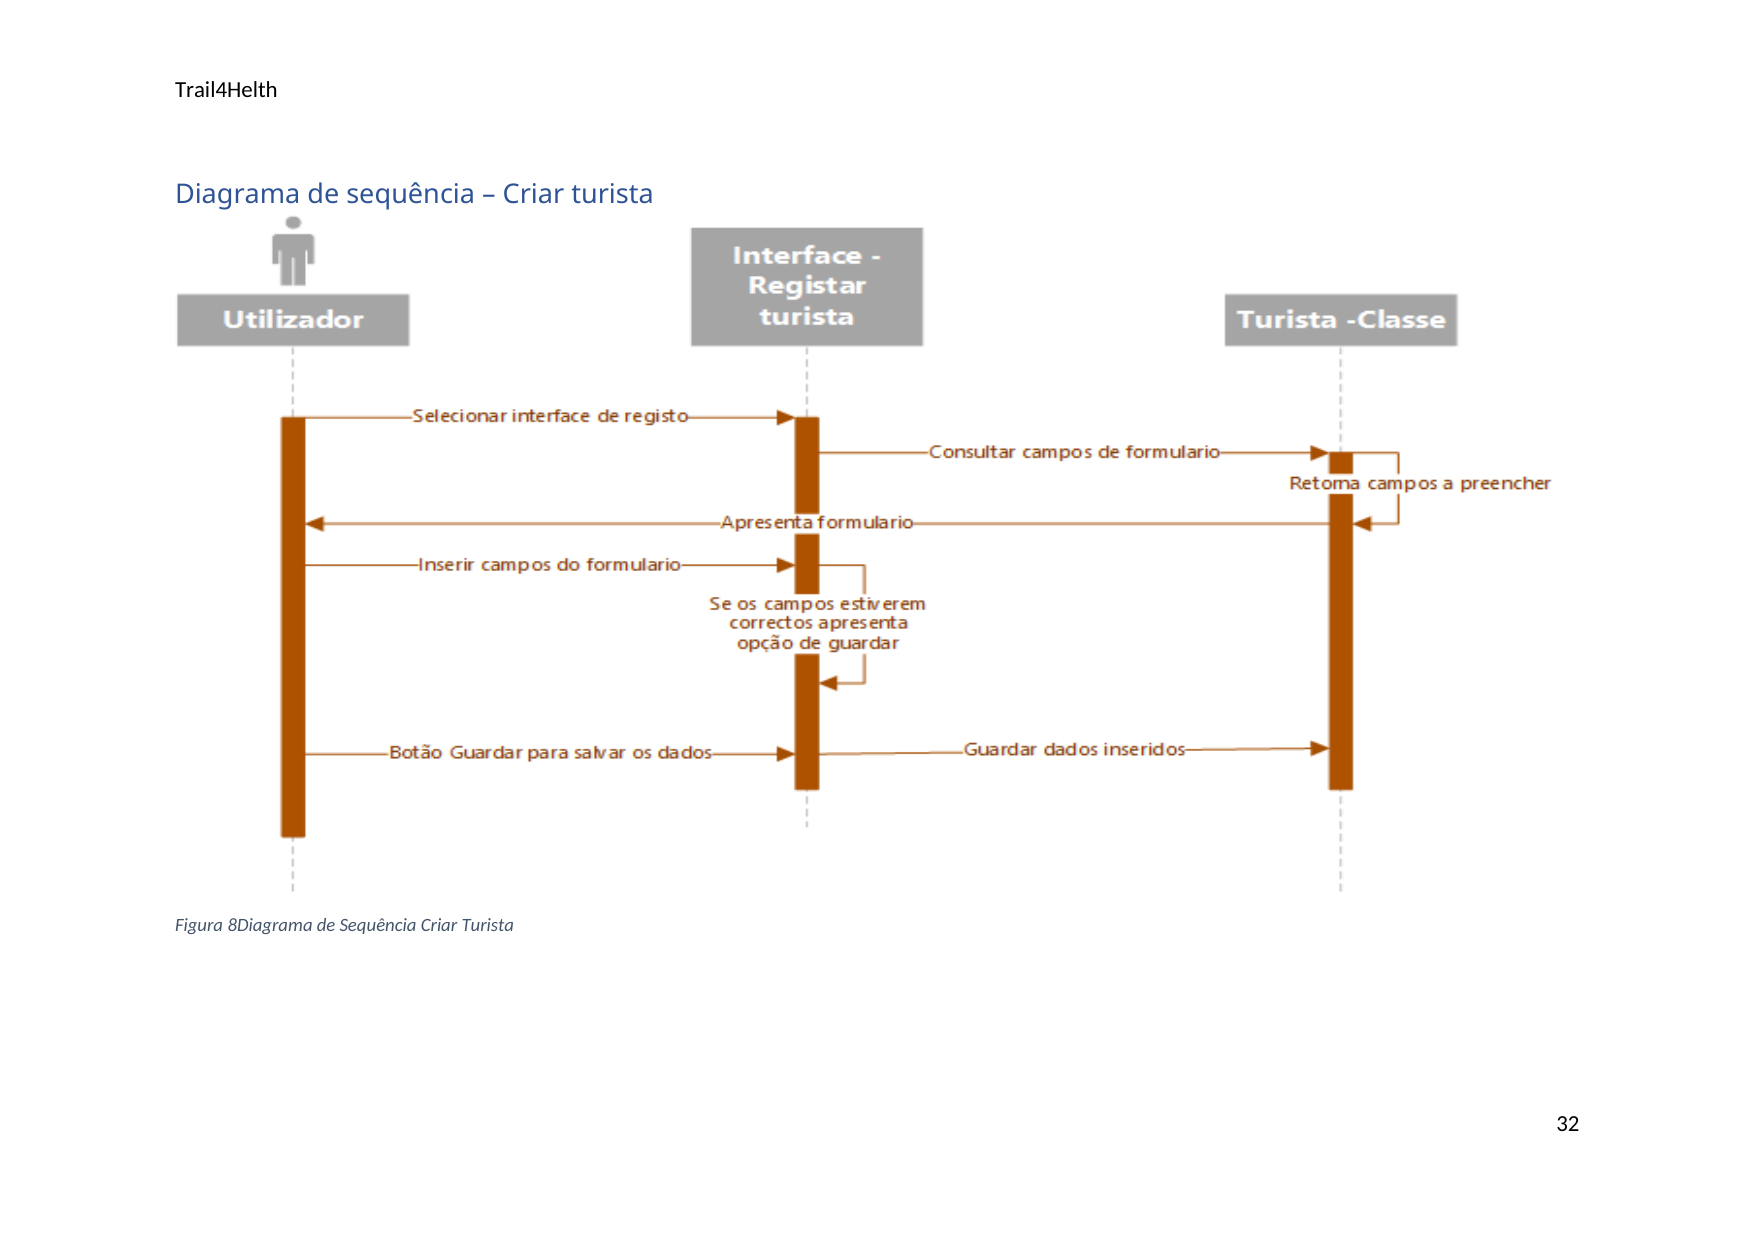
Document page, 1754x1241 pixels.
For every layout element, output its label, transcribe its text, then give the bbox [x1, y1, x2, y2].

picture [174, 214, 1563, 895]
text Figura 8Diagrama de Sequência Criar Turista [175, 913, 1579, 936]
subtitle Diagrama de sequência – Criar turista [175, 175, 1579, 212]
